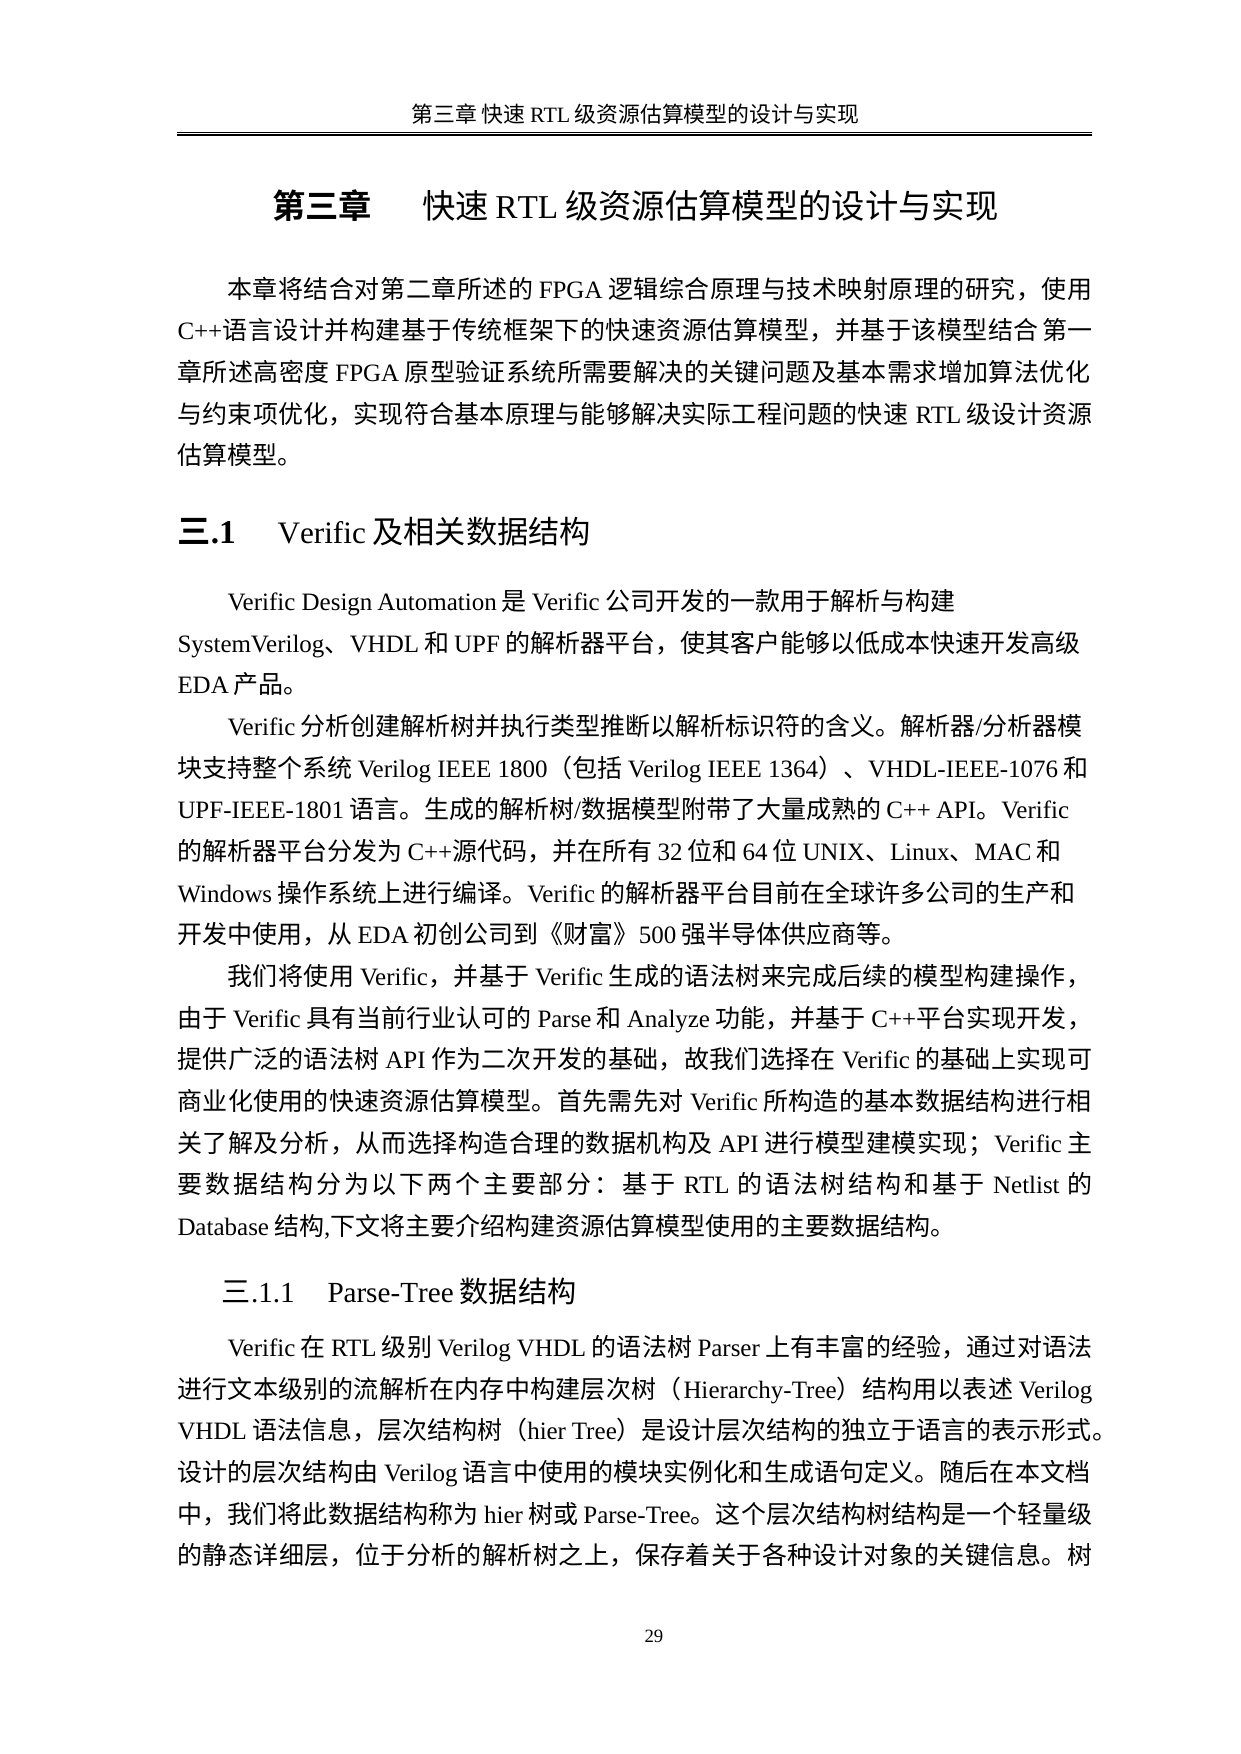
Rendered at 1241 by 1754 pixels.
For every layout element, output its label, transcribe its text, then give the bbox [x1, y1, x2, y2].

text 我们将使用Verific，并基于Verific生成的语法树来完成后续的模型构建操作，由于Verific具有当前行业认可的Parse和Analyze功能，并基于C++平台实现开发，提供广泛的语法树API作为二次开发的基础，故我们选择在Verific的基础上实现可商业化使用的快速资源估算模型。首先需先对Verific所构造的基本数据结构进行相关了解及分析，从而选择构造合理的数据机构及API进行模型建模实现；Verific主要数据结构分为以下两个主要部分：基于RTL的语法树结构和基于Netlist的Database结构,下文将主要介绍构建资源估算模型使用的主要数据结构。 [177, 952, 1092, 1244]
subtitle Verific及相关数据结构 [177, 511, 1092, 552]
subtitle 快速RTL级资源估算模型的设计与实现 [177, 186, 1092, 227]
text Verific Design Automation是Verific公司开发的一款用于解析与构建SystemVerilog、VHDL和UPF的解析器平台，使其客户能够以低成本快速开发高级EDA产品。 [177, 577, 1092, 702]
subtitle Parse-Tree数据结构 [222, 1269, 1092, 1311]
text Verific分析创建解析树并执行类型推断以解析标识符的含义。解析器/分析器模块支持整个系统Verilog IEEE 1800（包括Verilog IEEE 1364）、VHDL-IEEE-1076和UPF-IEEE-1801语言。生成的解析树/数据模型附带了大量成熟的C++ API。Verific的解析器平台分发为C++源代码，并在所有32位和64位UNIX、Linux、MAC和Windows操作系统上进行编译。Verific的解析器平台目前在全球许多公司的生产和开发中使用，从EDA初创公司到《财富》500强半导体供应商等。 [177, 702, 1092, 952]
text 本章将结合对第二章所述的FPGA逻辑综合原理与技术映射原理的研究，使用C++语言设计并构建基于传统框架下的快速资源估算模型，并基于该模型结合第一章所述高密度FPGA原型验证系统所需要解决的关键问题及基本需求增加算法优化与约束项优化，实现符合基本原理与能够解决实际工程问题的快速RTL级设计资源估算模型。 [177, 265, 1092, 473]
